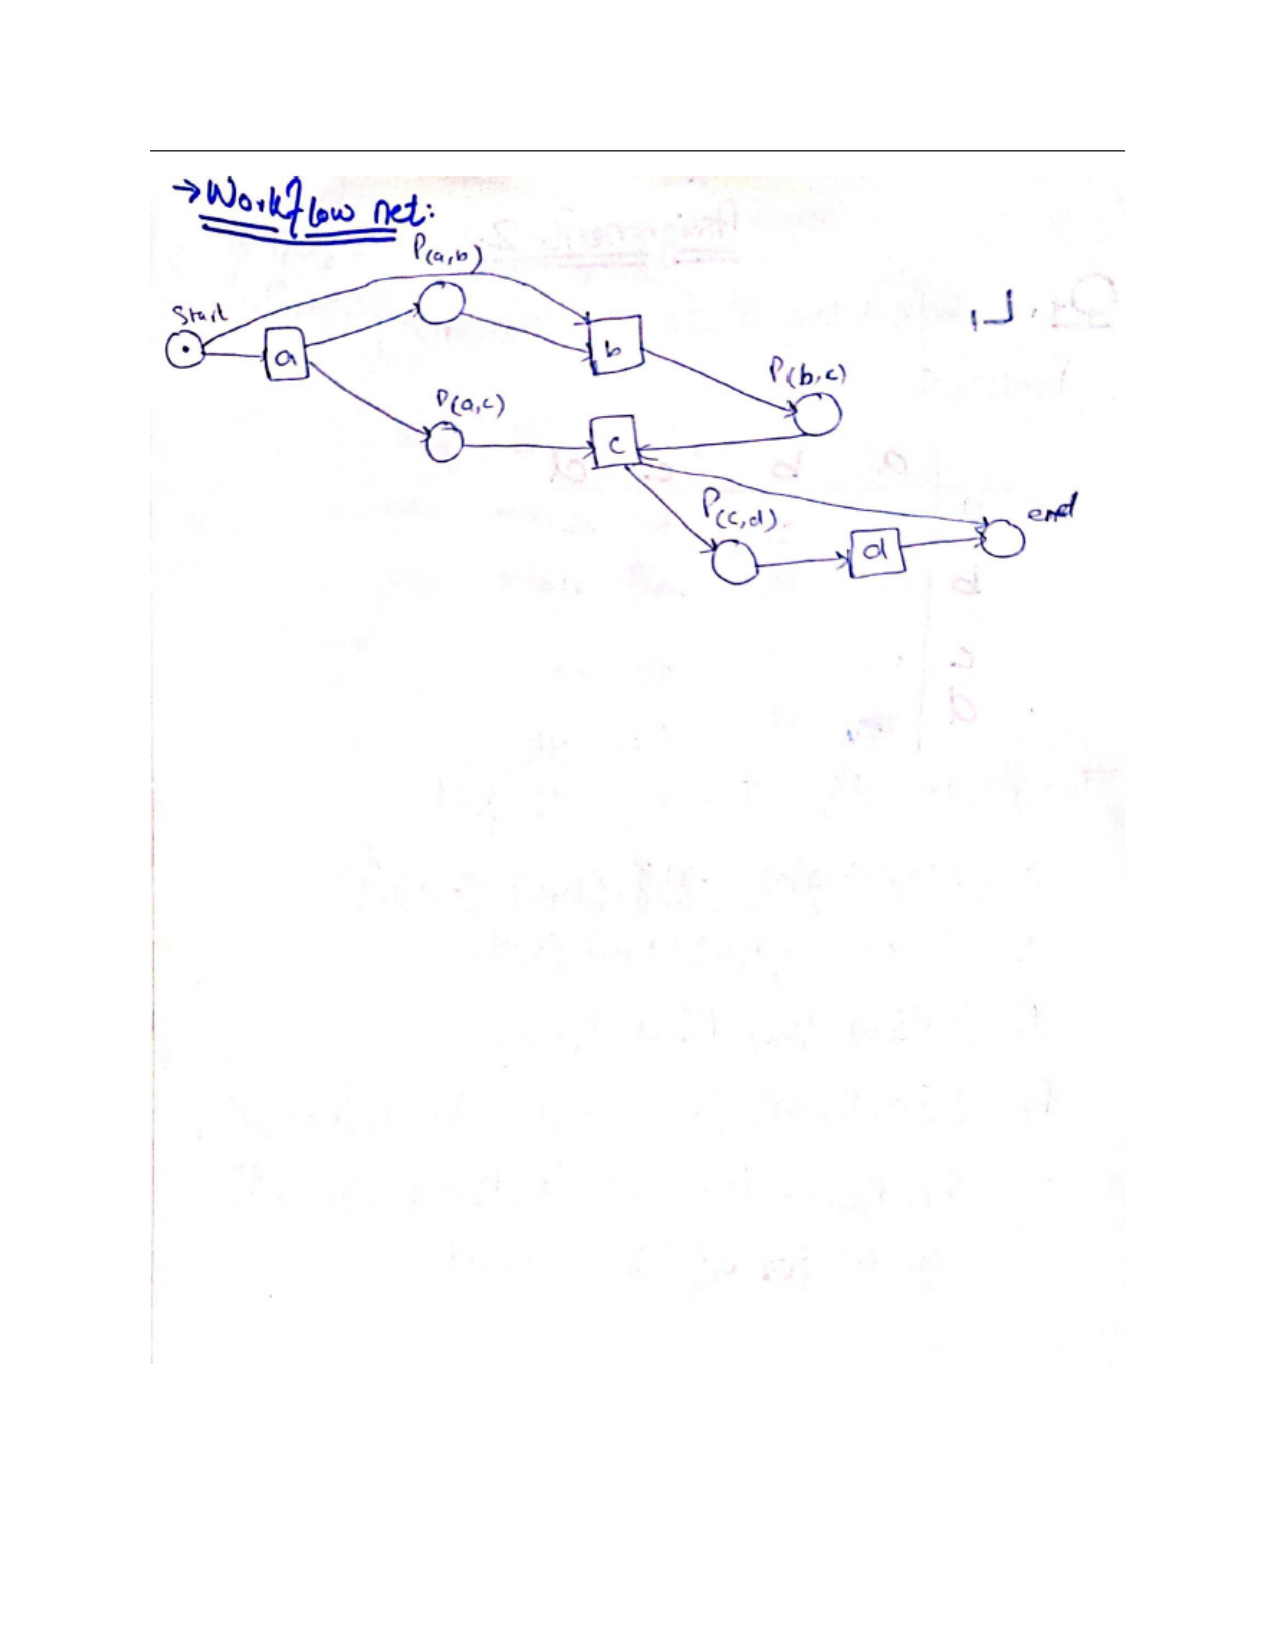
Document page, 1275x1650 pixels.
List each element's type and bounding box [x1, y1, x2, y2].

picture [150, 150, 1125, 1364]
